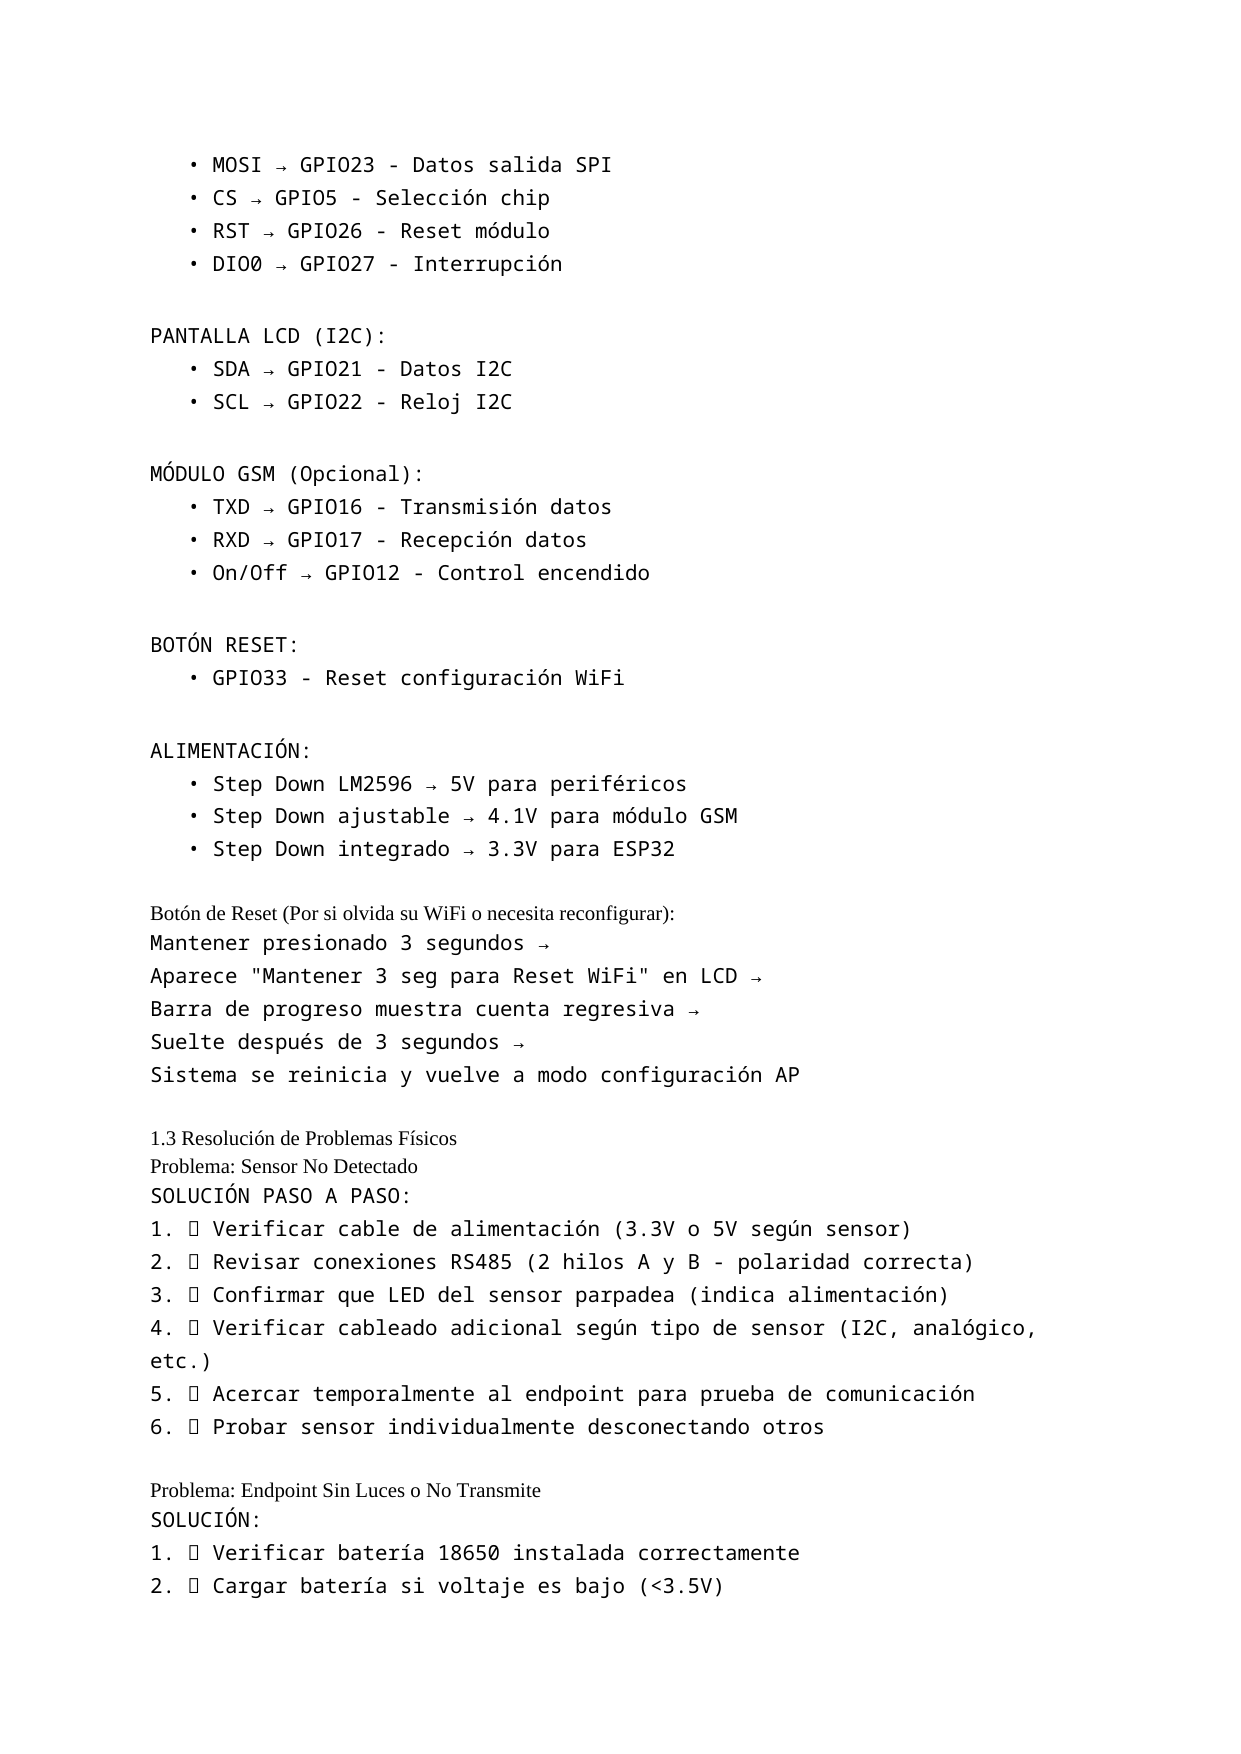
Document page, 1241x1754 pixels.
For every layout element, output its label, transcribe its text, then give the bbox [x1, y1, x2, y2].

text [150, 1505, 1090, 1600]
text Botón de Reset (Por si olvida su WiFi o necesita reconfigurar): [150, 900, 1090, 924]
text SOLUCIÓN PASO A PASO: 1. ✅ Verificar cable de alimentación (3.3V o 5V según sensor) 2. ✅ Revisar conexiones RS485 (2 hilos A y B - polaridad correcta) 3. ✅ Confirmar que LED del sensor parpadea (indica alimentación) 4. ✅ Verificar cableado adicional según tipo de sensor (I2C, analógico, etc.) 5. ✅ Acercar temporalmente al endpoint para prueba de comunicación 6. ✅ Probar sensor individualmente desconectando otros [150, 1181, 1090, 1440]
text Problema: Endpoint Sin Luces o No Transmite [150, 1478, 1090, 1502]
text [150, 150, 1090, 863]
text Mantener presionado 3 segundos → Aparece "Mantener 3 seg para Reset WiFi" en LCD → Barra de progreso muestra cuenta regresiva → Suelte después de 3 segundos → Sistema se reinicia y vuelve a modo configuración AP [150, 928, 1090, 1088]
text Problema: Sensor No Detectado [150, 1153, 1090, 1178]
text 1.3 Resolución de Problemas Físicos [150, 1126, 1090, 1150]
